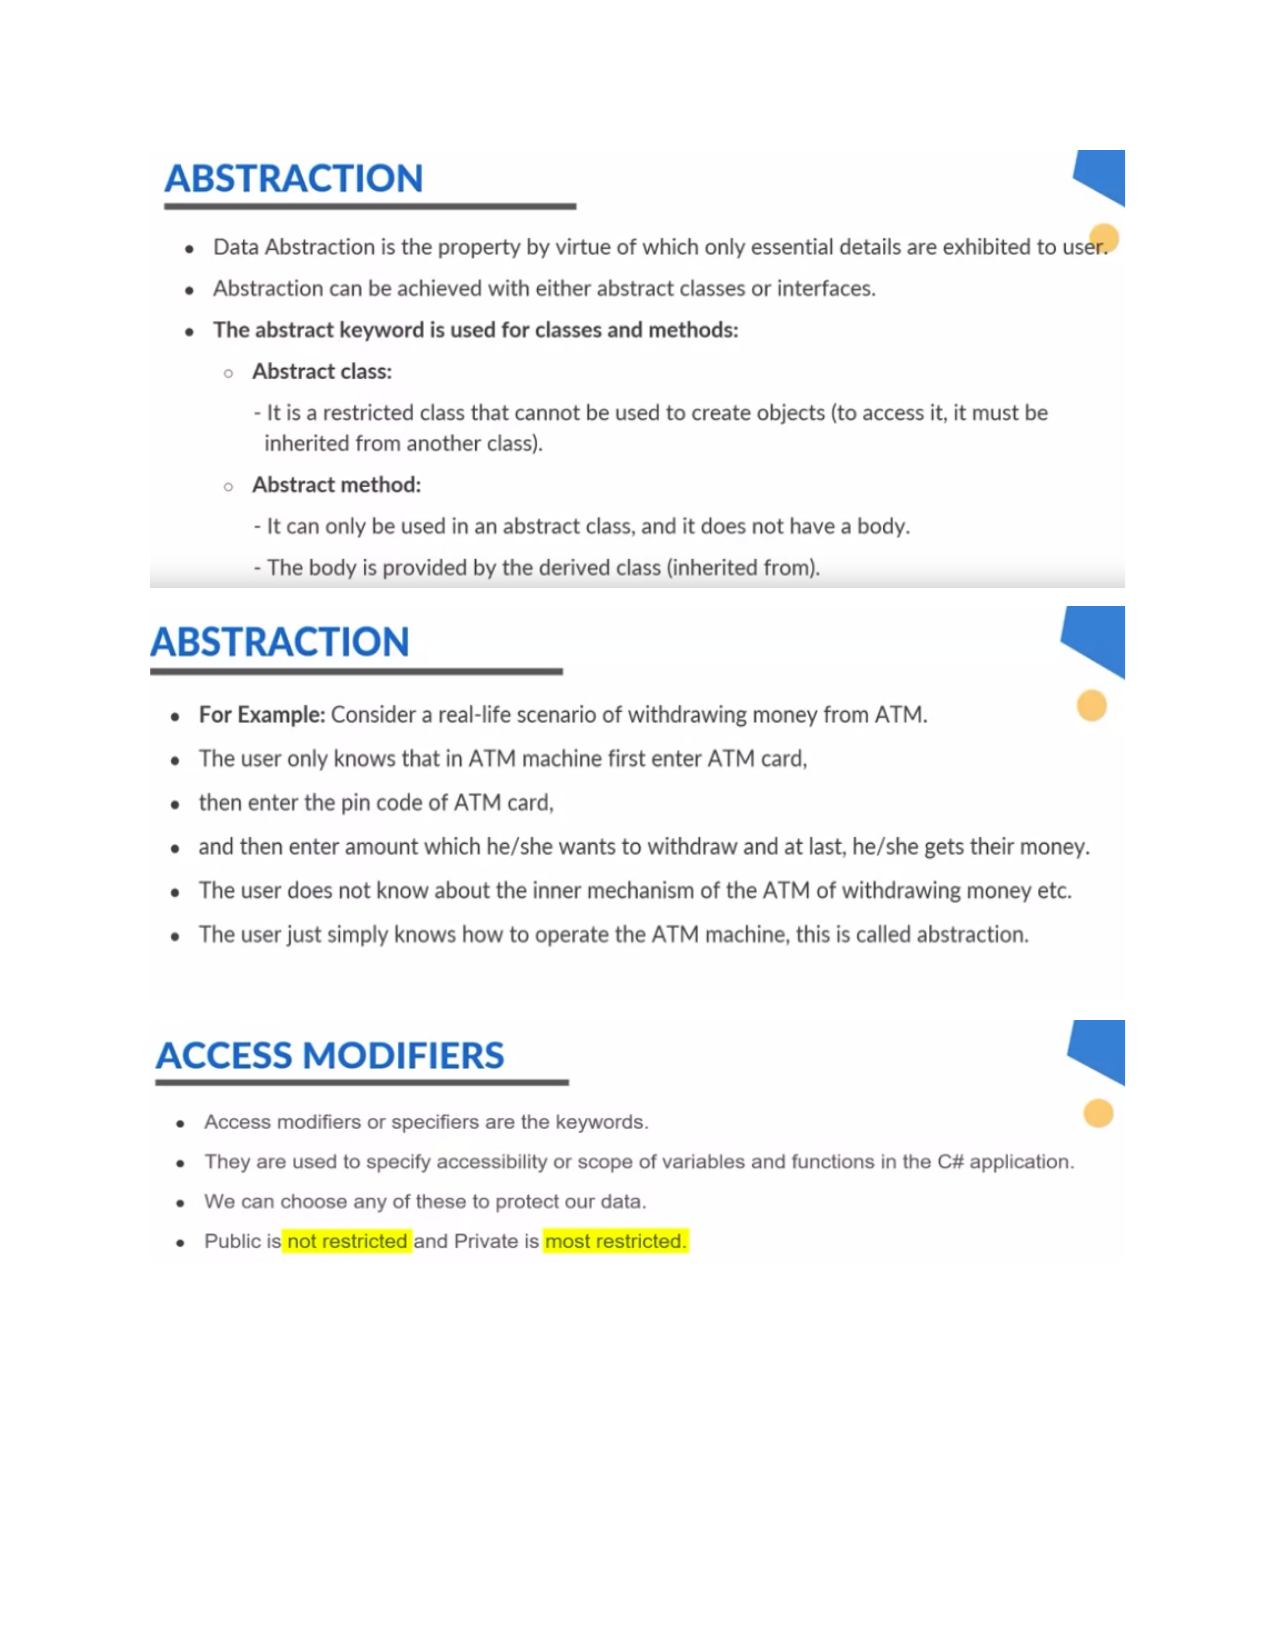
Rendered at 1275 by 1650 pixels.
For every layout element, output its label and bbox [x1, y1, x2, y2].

picture [150, 150, 1125, 588]
picture [150, 606, 1125, 1002]
picture [150, 1020, 1125, 1262]
